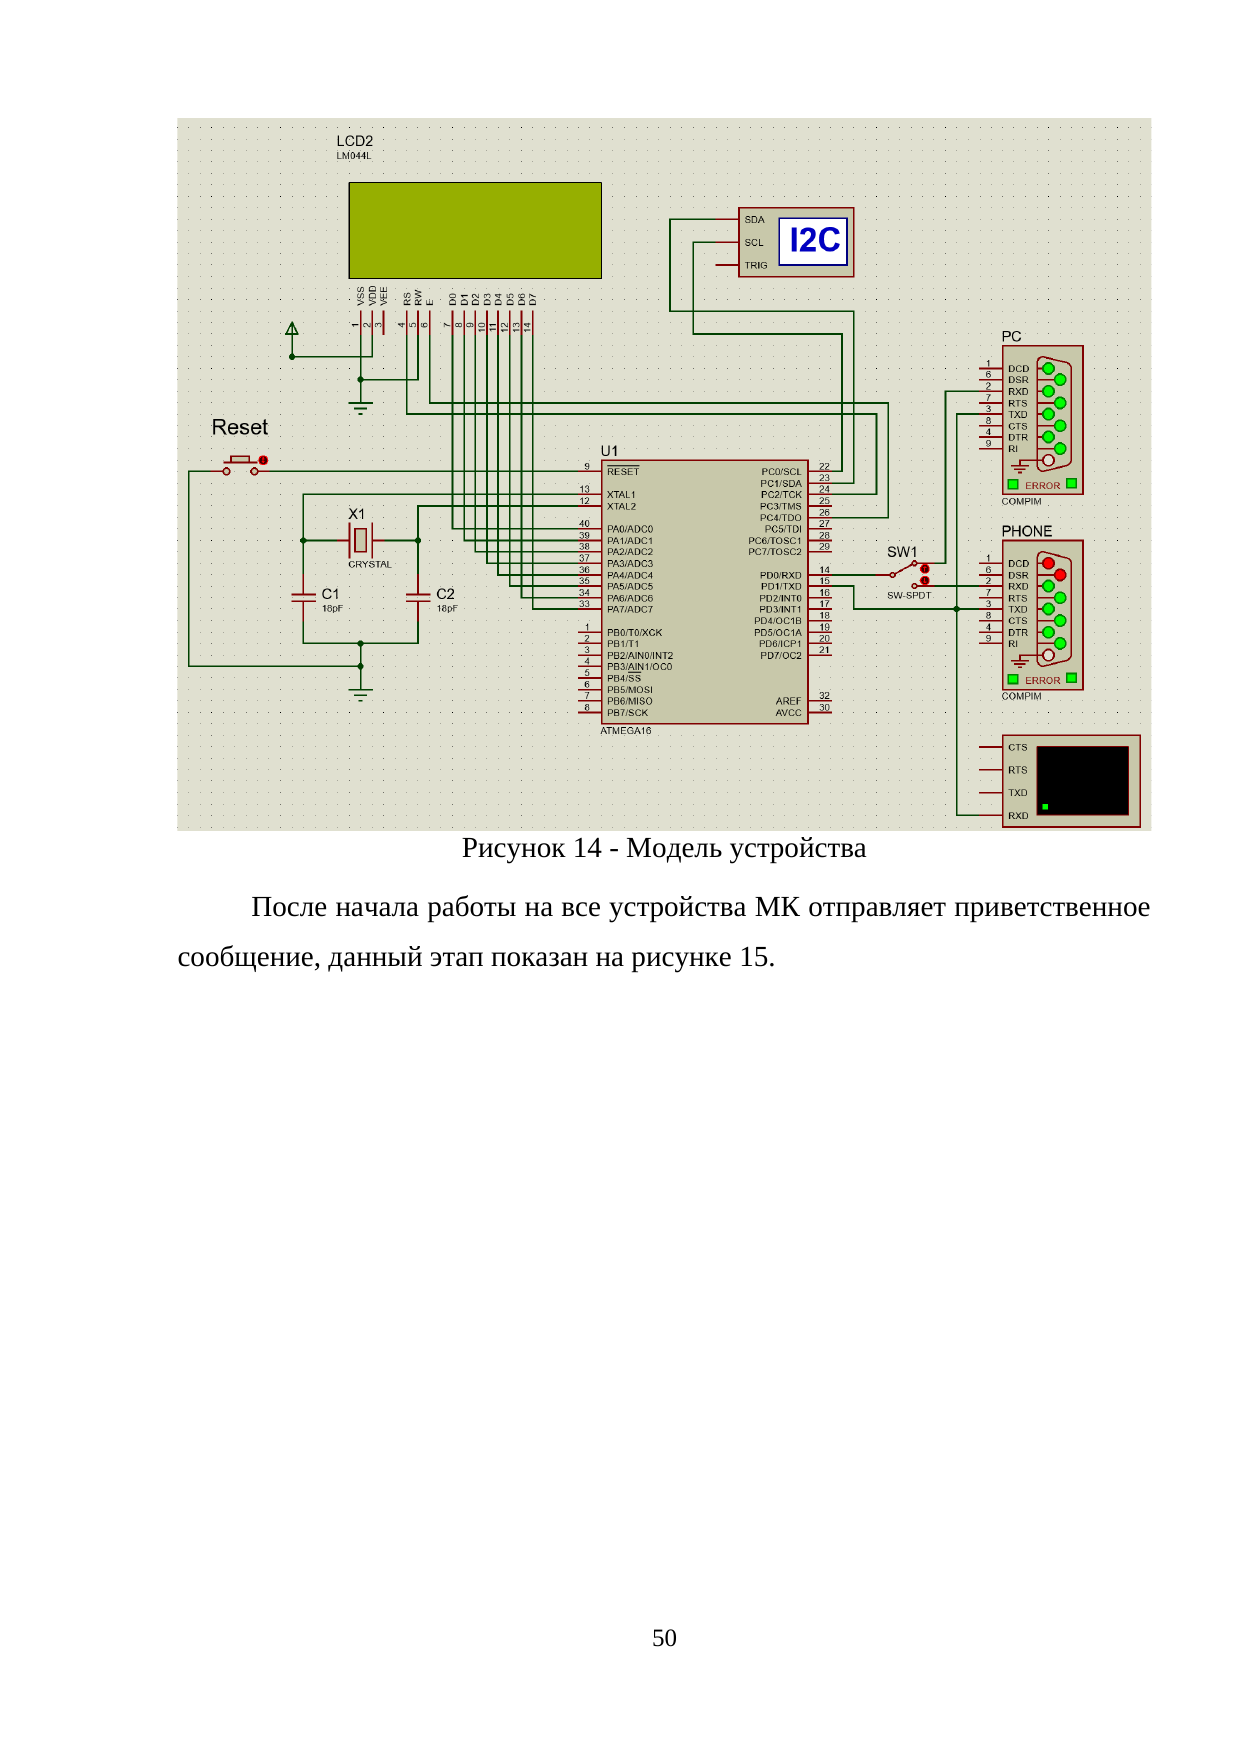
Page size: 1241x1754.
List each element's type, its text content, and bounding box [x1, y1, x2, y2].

picture [177, 118, 1152, 831]
text После начала работы на все устройства МК отправляет приветственное сообщение, данный этап показан на рисунке 15. [177, 889, 1152, 973]
text Рисунок 14 - Модель устройства [177, 831, 1152, 864]
